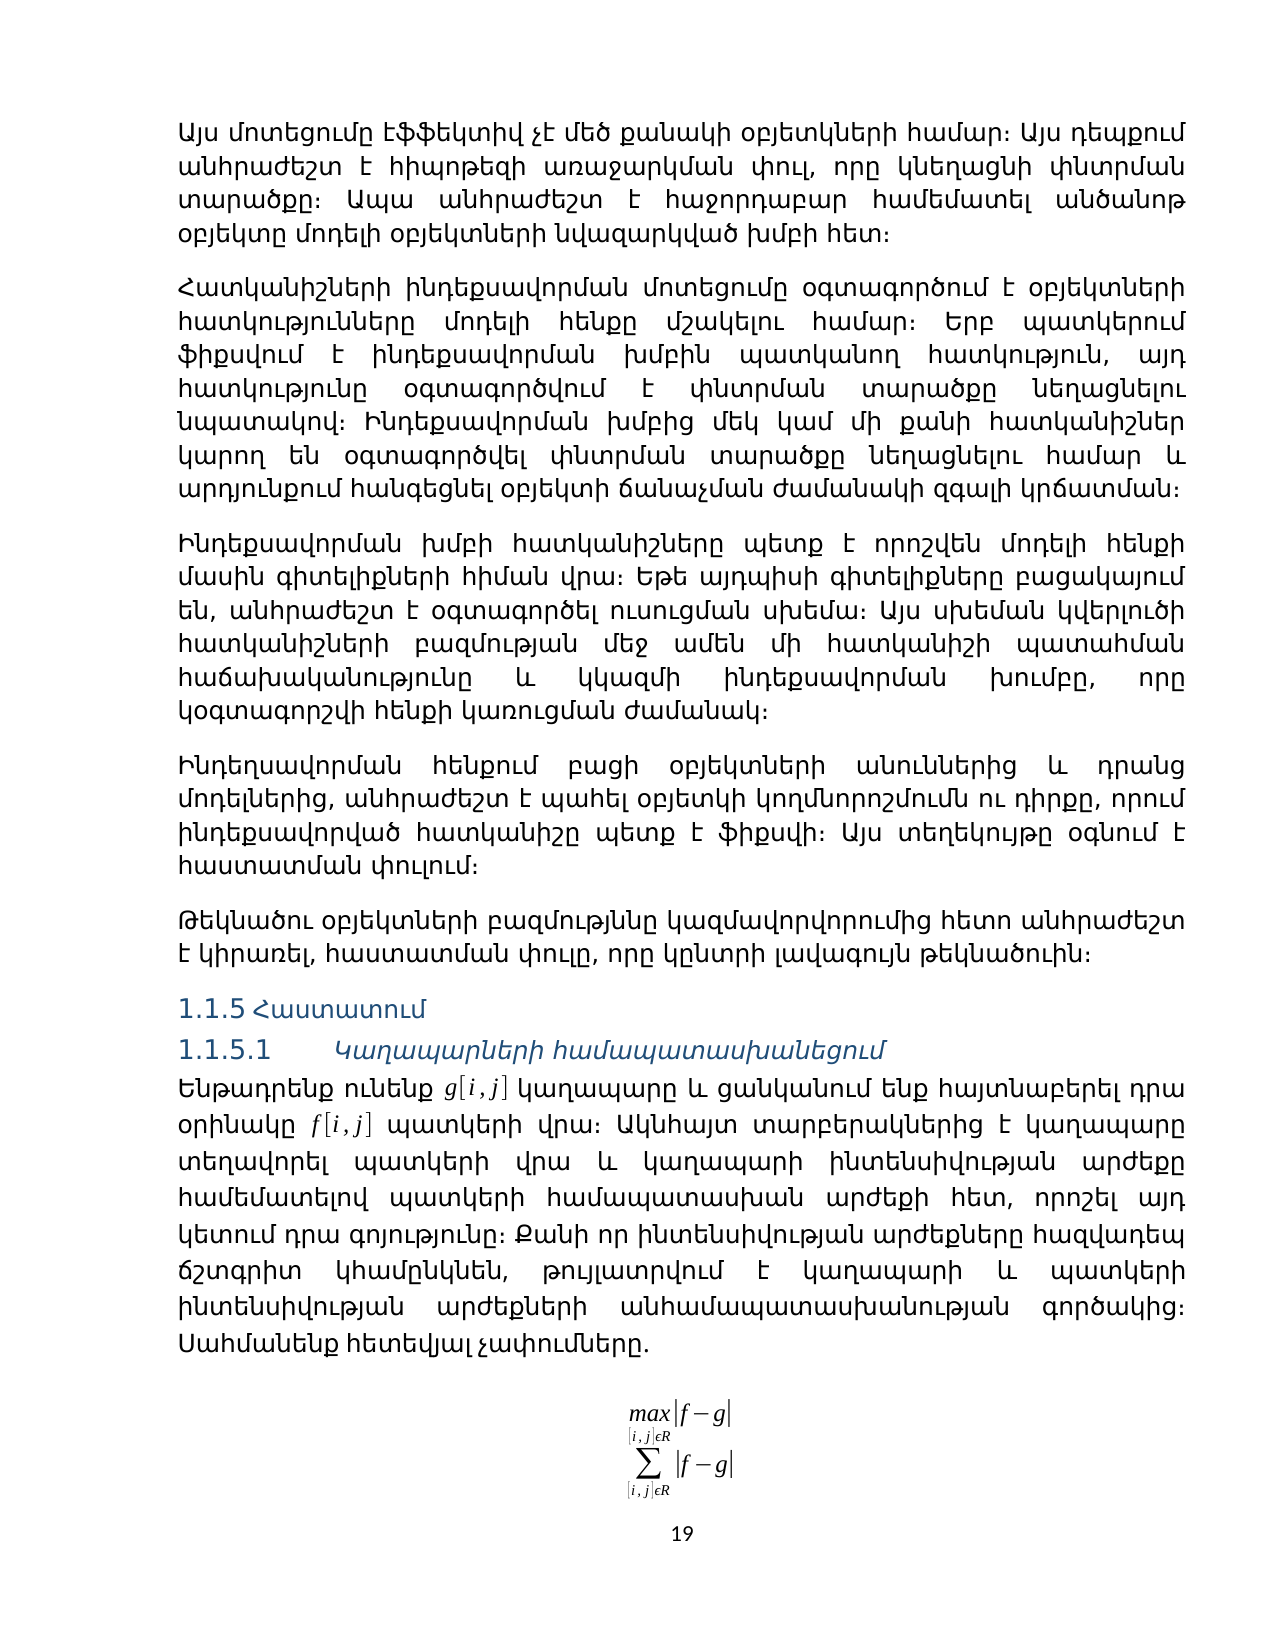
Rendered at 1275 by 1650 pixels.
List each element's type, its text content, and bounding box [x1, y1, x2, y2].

text Ինդեքսավորման խմբի հատկանիշները պետք է որոշվեն մոդելի հենքի մասին գիտելիքների հիման վրա։ Եթե այդպիսի գիտելիքները բացակայում են, անհրաժեշտ է օգտագործել ուսուցման սխեմա։ Այս սխեման կվերլուծի հատկանիշների բազմության մեջ ամեն մի հատկանիշի պատահման հաճախականությունը և կկազմի ինդեքսավորման խումբը, որը կօգտագորշվի հենքի կառուցման ժամանակ։ [177, 529, 1186, 726]
text Հատկանիշների ինդեքսավորման մոտեցումը օգտագործում է օբյեկտների հատկությունները մոդելի հենքը մշակելու համար։ Երբ պատկերում ֆիքսվում է ինդեքսավորման խմբին պատկանող հատկություն, այդ հատկությունը օգտագործվում է փնտրման տարածքը նեղացնելու նպատակով։ Ինդեքսավորման խմբից մեկ կամ մի քանի հատկանիշներ կարող են օգտագործվել փնտրման տարածքը նեղացնելու համար և արդյունքում հանգեցնել օբյեկտի ճանաչման ժամանակի զգալի կրճատման։ [177, 273, 1186, 503]
text Ինդեղսավորման հենքում բացի օբյեկտների անուններից և դրանց մոդելներից, անհրաժեշտ է պահել օբյետկի կողմնորոշմումն ու դիրքը, որում ինդեքսավորված հատկանիշը պետք է ֆիքսվի։ Այս տեղեկույթը օգնում է հաստատման փուլում։ [177, 751, 1186, 881]
subtitle Կաղապարների համապատասխանեցում [177, 1034, 1186, 1066]
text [177, 118, 1186, 248]
subtitle Հաստատում [177, 994, 1186, 1025]
text Ենթադրենք ունենք կաղապարը և ցանկանում ենք հայտնաբերել դրա օրինակը պատկերի վրա։ Ակնհայտ տարբերակներից է կաղապարը տեղավորել պատկերի վրա և կաղապարի ինտենսիվության արժեքը համեմատելով պատկերի համապատասխան արժեքի հետ, որոշել այդ կետում դրա գոյությունը։ Քանի որ ինտենսիվության արժեքները հազվադեպ ճշտգրիտ կհամընկնեն, թույլատրվում է կաղապարի և պատկերի ինտենսիվության արժեքների անհամապատասխանության գործակից։ Սահմանենք հետեվյալ չափումները. [177, 1071, 1186, 1359]
text Թեկնածու օբյեկտների բազմությննը կազմավորվորումից հետո անհրաժեշտ է կիրառել, հաստատման փուլը, որը կընտրի լավագույն թեկնածուին։ [177, 906, 1186, 968]
